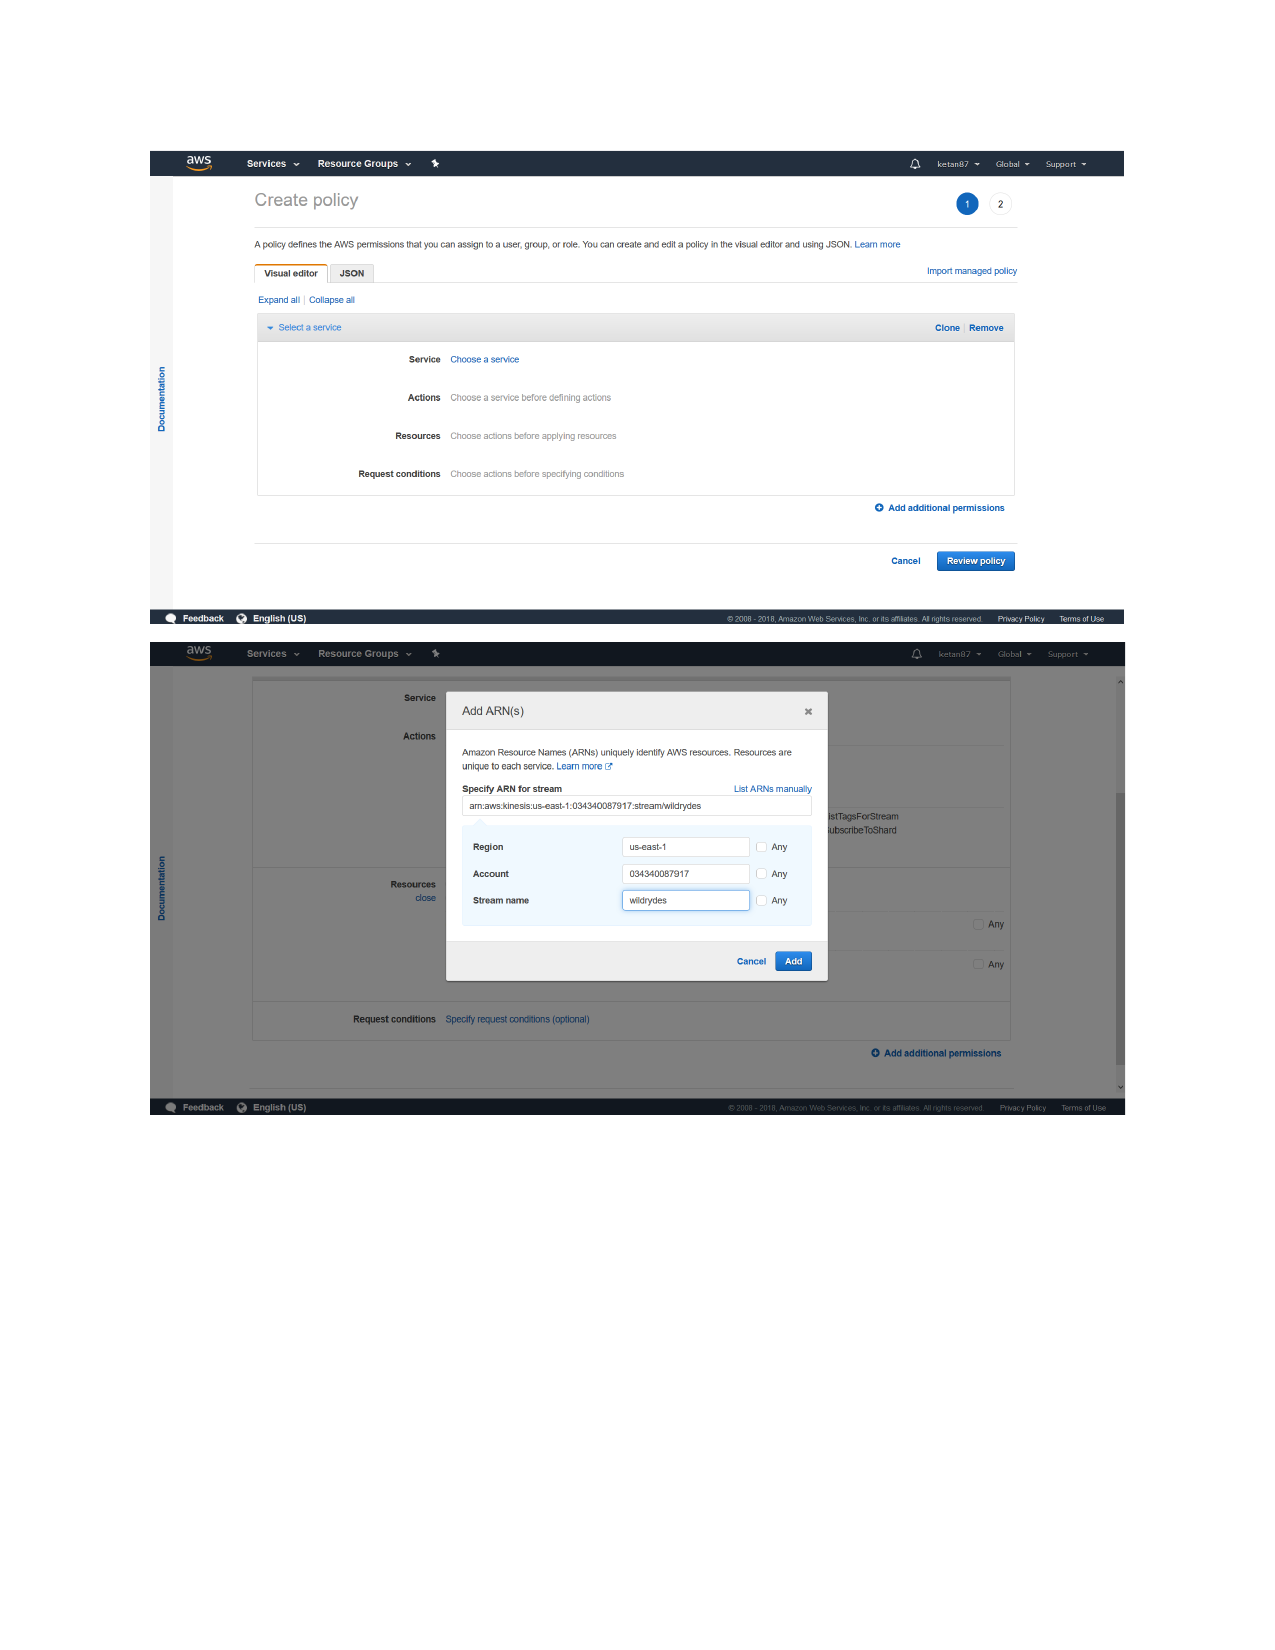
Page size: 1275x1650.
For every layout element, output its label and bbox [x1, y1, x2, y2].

picture [150, 150, 1124, 624]
picture [150, 642, 1125, 1115]
